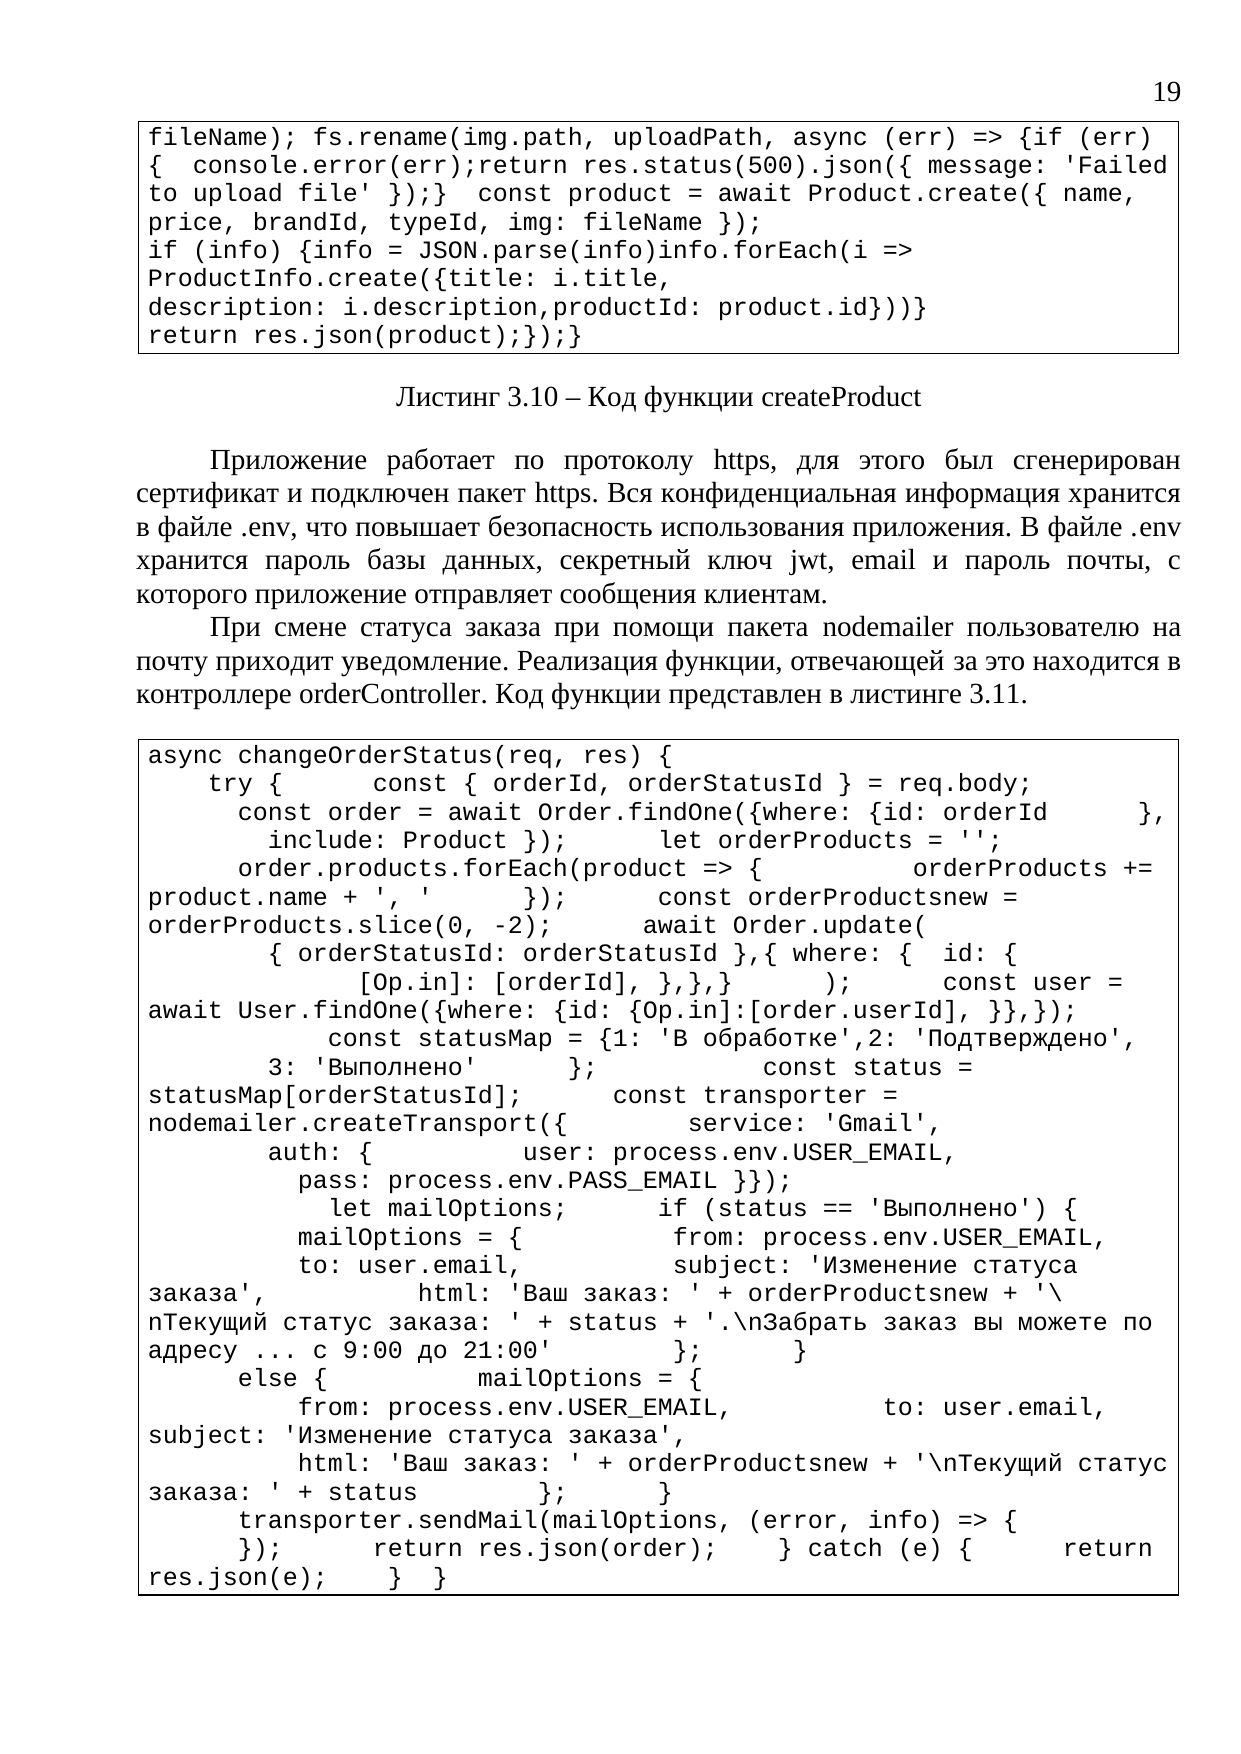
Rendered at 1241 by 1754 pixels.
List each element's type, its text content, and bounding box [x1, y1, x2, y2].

text if (info) {info = JSON.parse(info)info.forEach(i => ProductInfo.create({title: i.title, description: i.description,productId: product.id}))} return res.json(product);});} [139, 234, 1178, 353]
text auth: { user: process.env.USER_EMAIL, [139, 1136, 1178, 1164]
text else { mailOptions = { [139, 1363, 1178, 1391]
text try { const { orderId, orderStatusId } = req.body; [139, 768, 1178, 796]
text const order = await Order.findOne({where: {id: orderId }, [139, 796, 1178, 824]
text transporter.sendMail(mailOptions, (error, info) => { [139, 1504, 1178, 1533]
text Листинг 3.10 – Код функции createProduct [136, 379, 1181, 413]
text html: 'Ваш заказ: ' + orderProductsnew + '\nТекущий статус заказа: ' + status }; } [139, 1448, 1178, 1504]
text Приложение работает по протоколу https, для этого был сгенерирован сертификат и подключен пакет https. Вся конфиденциальная информация хранится в файле .env, что повышает безопасность использования приложения. В файле .env хранится пароль базы данных, секретный ключ jwt, email и пароль почты, с которого приложение отправляет сообщения клиентам. [136, 442, 1181, 609]
text }); return res.json(order); } catch (e) { return res.json(e); } } [139, 1533, 1178, 1594]
text to: user.email, subject: 'Изменение статуса заказа', html: 'Ваш заказ: ' + orderProductsnew + '\nТекущий статус заказа: ' + status + '.\nЗабрать заказ вы можете по адресу ... с 9:00 до 21:00' }; } [139, 1249, 1178, 1363]
text 3: 'Выполнено' }; const status = statusMap[orderStatusId]; const transporter = nodemailer.createTransport({ service: 'Gmail', [139, 1051, 1178, 1136]
text async changeOrderStatus(req, res) { [139, 740, 1178, 768]
text from: process.env.USER_EMAIL, to: user.email, subject: 'Изменение статуса заказа', [139, 1391, 1178, 1448]
text [Op.in]: [orderId], },},} ); const user = await User.findOne({where: {id: {Op.in]:[order.userId], }},}); [139, 966, 1178, 1023]
text const statusMap = {1: 'В обработке',2: 'Подтверждено', [139, 1023, 1178, 1051]
text pass: process.env.PASS_EMAIL }}); [139, 1164, 1178, 1193]
text При смене статуса заказа при помощи пакета nodemailer пользователю на почту приходит уведомление. Реализация функции, отвечающей за это находится в контроллере orderController. Код функции представлен в листинге 3.11. [136, 609, 1181, 710]
text mailOptions = { from: process.env.USER_EMAIL, [139, 1221, 1178, 1249]
text { orderStatusId: orderStatusId },{ where: { id: { [139, 938, 1178, 966]
text let mailOptions; if (status == 'Выполнено') { [139, 1193, 1178, 1221]
text order.products.forEach(product => { orderProducts += product.name + ', ' }); const orderProductsnew = orderProducts.slice(0, -2); await Order.update( [139, 853, 1178, 938]
text include: Product }); let orderProducts = ''; [139, 824, 1178, 853]
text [139, 122, 1178, 234]
